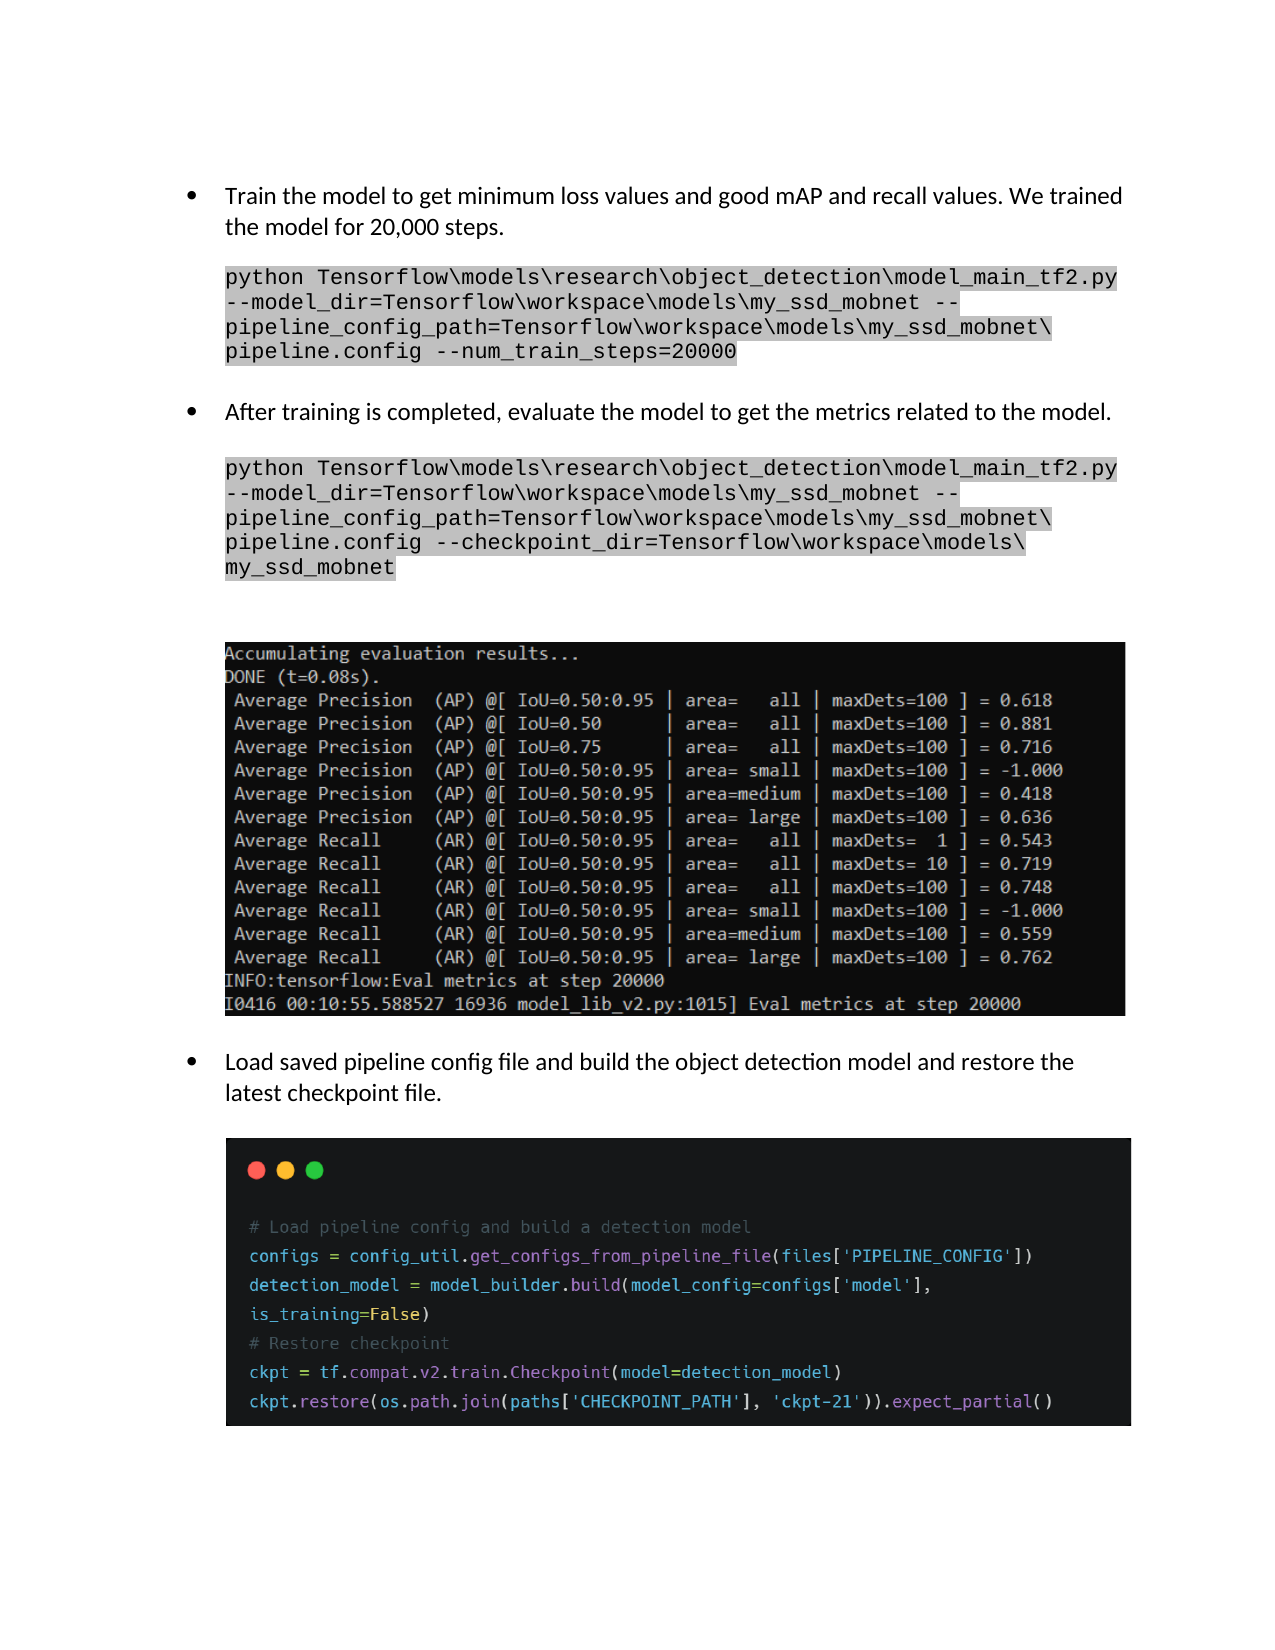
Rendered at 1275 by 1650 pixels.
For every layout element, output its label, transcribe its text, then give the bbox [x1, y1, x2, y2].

list Load saved pipeline config file and build the object detection model and restore the latest checkpoint file. [187, 1047, 1125, 1108]
text python Tensorflow\models\research\object_detection\model_main_tf2.py --model_dir=Tensorflow\workspace\models\my_ssd_mobnet --pipeline_config_path=Tensorflow\workspace\models\my_ssd_mobnet\pipeline.config --checkpoint_dir=Tensorflow\workspace\models\my_ssd_mobnet [396, 457, 1125, 581]
list Train the model to get minimum loss values and good mAP and recall values. We trained the model for 20,000 steps. [187, 181, 1125, 242]
picture [225, 1138, 1132, 1426]
list python Tensorflow\models\research\object_detection\model_main_tf2.py --model_dir=Tensorflow\workspace\models\my_ssd_mobnet --pipeline_config_path=Tensorflow\workspace\models\my_ssd_mobnet\pipeline.config --num_train_steps=20000 [737, 266, 1125, 366]
list After training is completed, evaluate the model to get the metrics related to the model. [187, 396, 1125, 427]
picture [225, 642, 1126, 1016]
